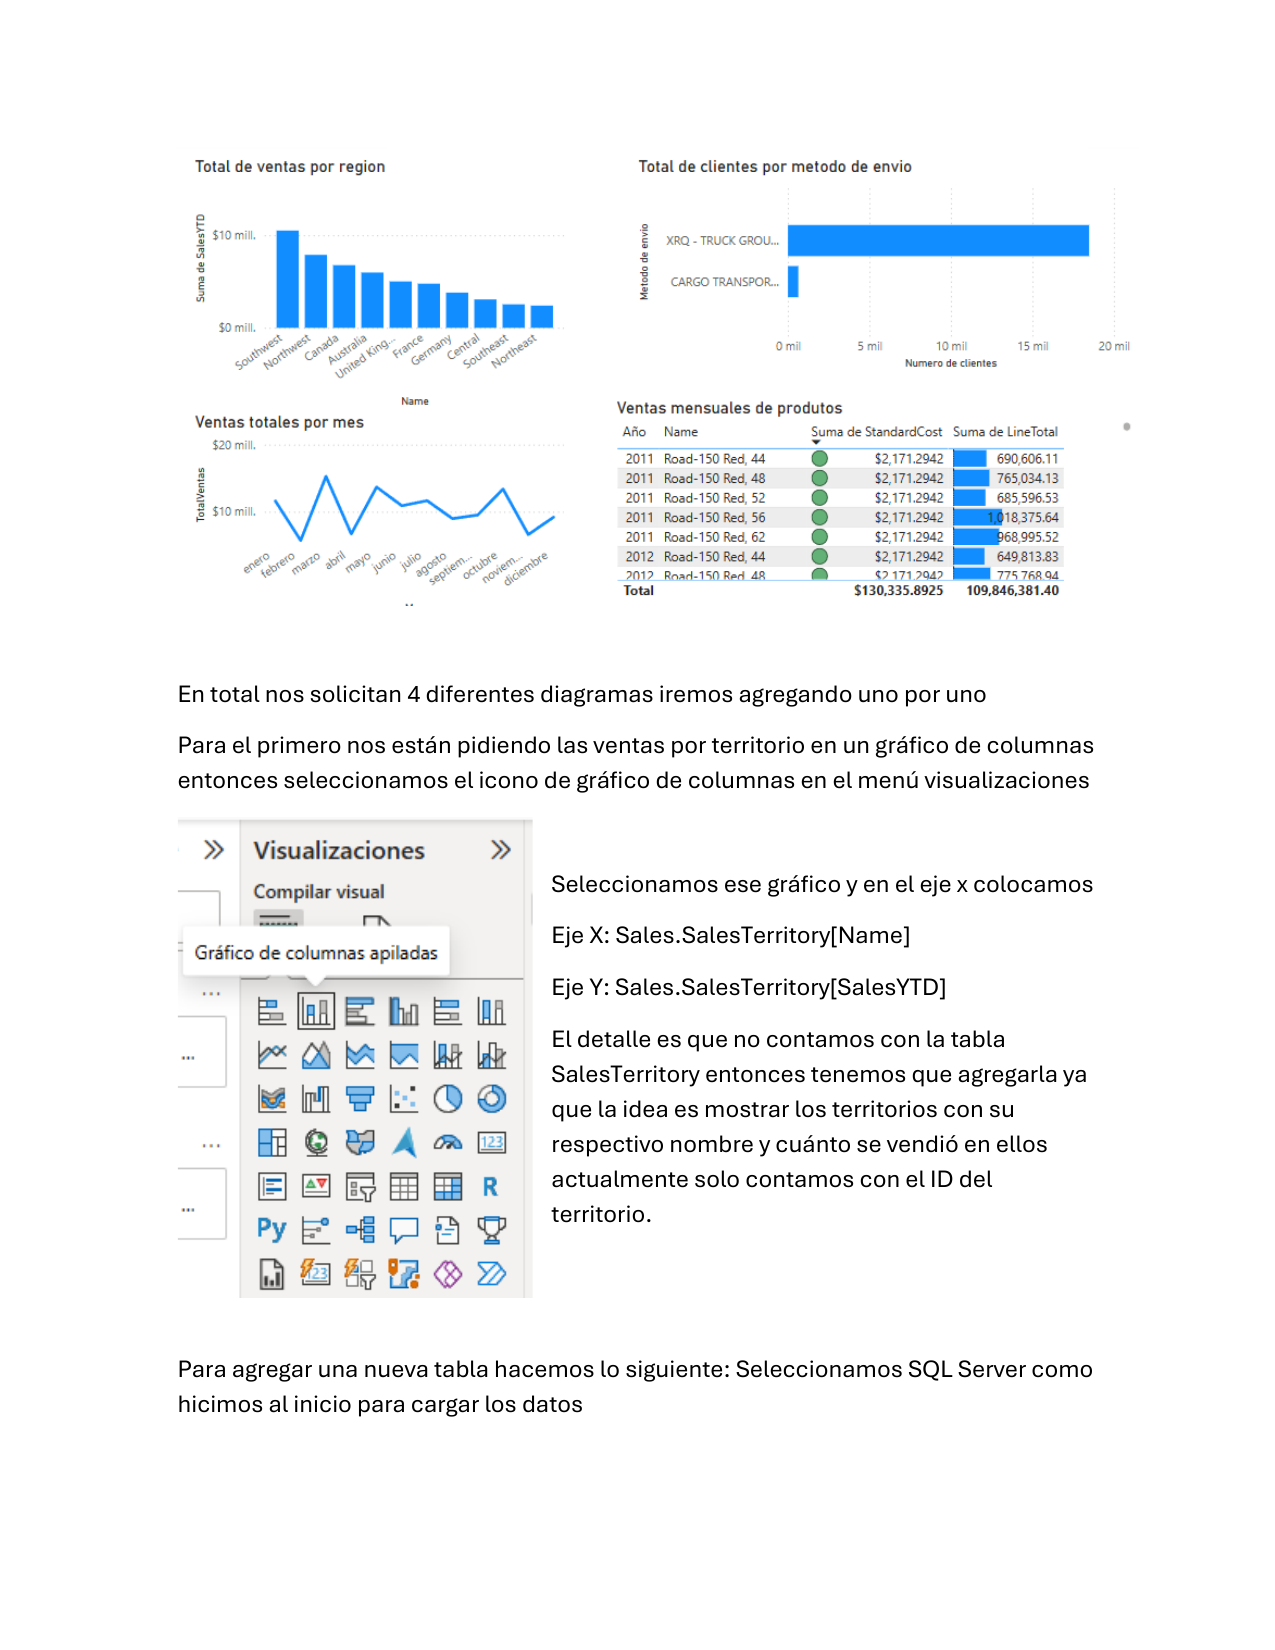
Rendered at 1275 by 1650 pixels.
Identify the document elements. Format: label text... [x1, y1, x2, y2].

text Para agregar una nueva tabla hacemos lo siguiente: Seleccionamos SQL Server como hicimos al inicio para cargar los datos [177, 1353, 1098, 1419]
text El detalle es que no contamos con la tabla SalesTerritory entonces tenemos que agregarla ya que la idea es mostrar los territorios con su respectivo nombre y cuánto se vendió en ellos actualmente solo contamos con el ID del territorio. [533, 1023, 1098, 1229]
picture [177, 817, 533, 1298]
text Eje Y: Sales.SalesTerritory[SalesYTD] [533, 972, 1098, 1002]
text En total nos solicitan 4 diferentes diagramas iremos agregando uno por uno [177, 678, 1098, 709]
picture [177, 147, 1139, 606]
text Eje X: Sales.SalesTerritory[Name] [533, 920, 1098, 951]
text Para el primero nos están pidiendo las ventas por territorio en un gráfico de columnas entonces seleccionamos el icono de gráfico de columnas en el menú visualizaciones [177, 730, 1098, 796]
text Seleccionamos ese gráfico y en el eje x colocamos [533, 868, 1098, 899]
